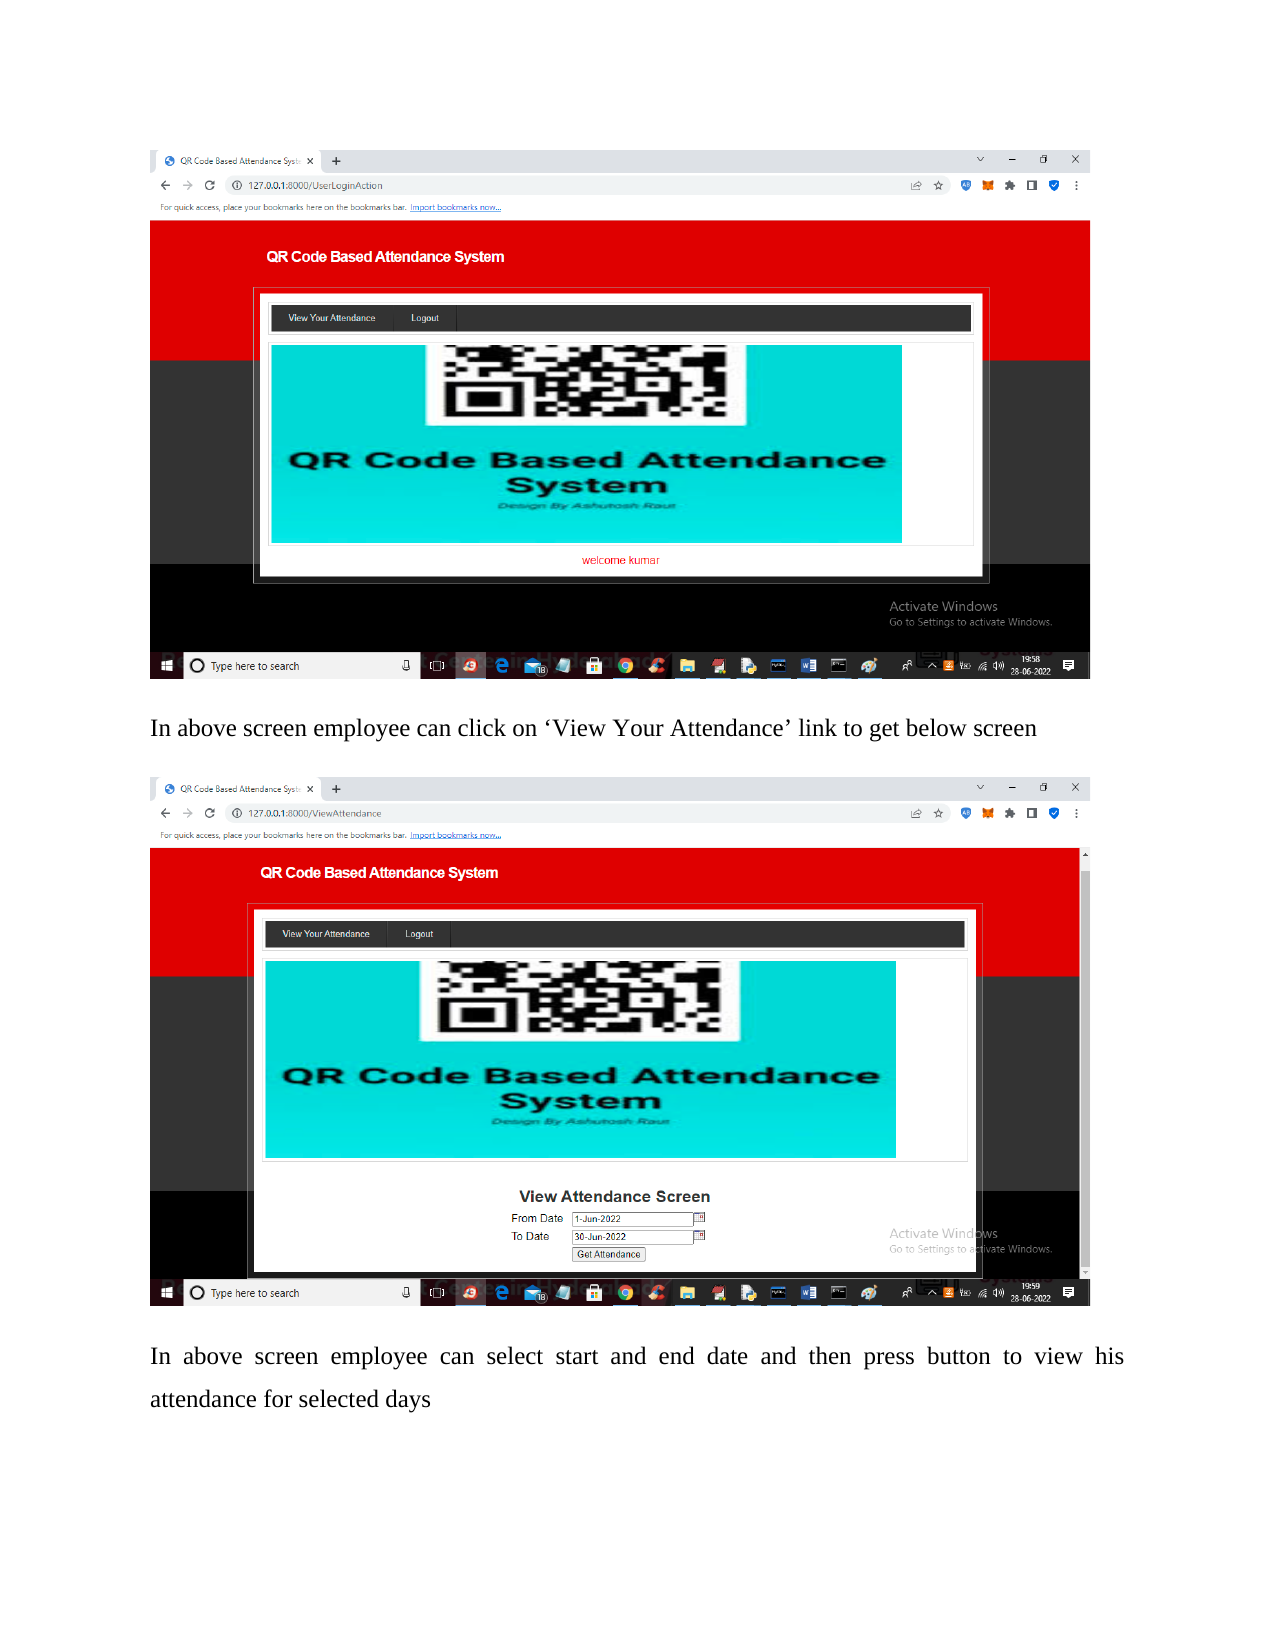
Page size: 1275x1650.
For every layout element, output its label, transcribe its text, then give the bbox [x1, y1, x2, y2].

picture [150, 150, 1091, 679]
picture [150, 777, 1091, 1306]
text In above screen employee can select start and end date and then press button to view his attendance for selected days [150, 1341, 1125, 1413]
text In above screen employee can click on ‘View Your Attendance’ link to get below screen [150, 713, 1125, 742]
